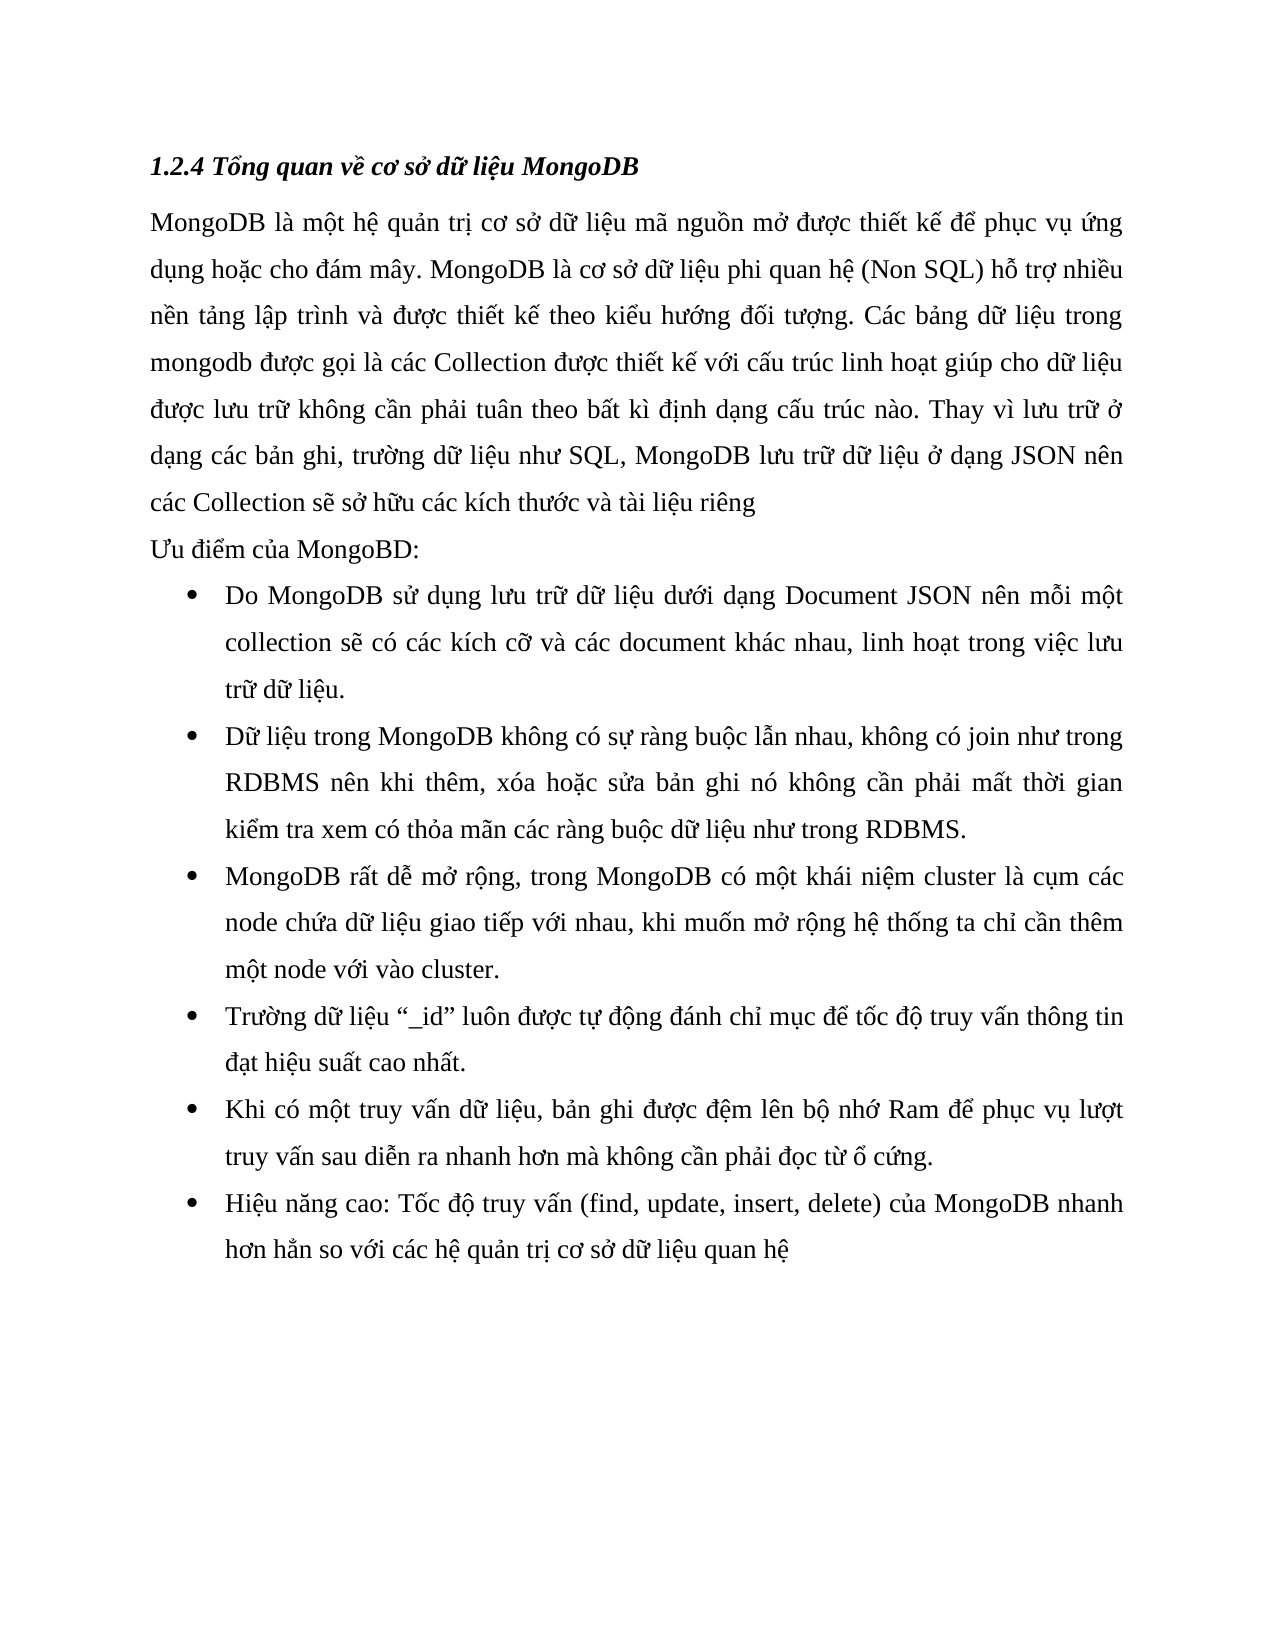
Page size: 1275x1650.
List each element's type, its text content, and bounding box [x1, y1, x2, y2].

text Khi có một truy vấn dữ liệu, bản ghi được đệm lên bộ nhớ Ram để phục vụ lượt truy vấn sau diễn ra nhanh hơn mà không cần phải đọc từ ổ cứng. [187, 1093, 1125, 1171]
text MongoDB là một hệ quản trị cơ sở dữ liệu mã nguồn mở được thiết kế để phục vụ ứng dụng hoặc cho đám mây. MongoDB là cơ sở dữ liệu phi quan hệ (Non SQL) hỗ trợ nhiều nền tảng lập trình và được thiết kế theo kiểu hướng đối tượng. Các bảng dữ liệu trong mongodb được gọi là các Collection được thiết kế với cấu trúc linh hoạt giúp cho dữ liệu được lưu trữ không cần phải tuân theo bất kì định dạng cấu trúc nào. Thay vì lưu trữ ở dạng các bản ghi, trường dữ liệu như SQL, MongoDB lưu trữ dữ liệu ở dạng JSON nên các Collection sẽ sở hữu các kích thước và tài liệu riêng [150, 206, 1125, 517]
text Ưu điểm của MongoBD: [150, 533, 1125, 564]
text MongoDB rất dễ mở rộng, trong MongoDB có một khái niệm cluster là cụm các node chứa dữ liệu giao tiếp với nhau, khi muốn mở rộng hệ thống ta chỉ cần thêm một node với vào cluster. [187, 860, 1125, 984]
text Trường dữ liệu “_id” luôn được tự động đánh chỉ mục để tốc độ truy vấn thông tin đạt hiệu suất cao nhất. [187, 1000, 1125, 1078]
text Hiệu năng cao: Tốc độ truy vấn (find, update, insert, delete) của MongoDB nhanh hơn hẳn so với các hệ quản trị cơ sở dữ liệu quan hệ [187, 1187, 1125, 1264]
text Dữ liệu trong MongoDB không có sự ràng buộc lẫn nhau, không có join như trong RDBMS nên khi thêm, xóa hoặc sửa bản ghi nó không cần phải mất thời gian kiểm tra xem có thỏa mãn các ràng buộc dữ liệu như trong RDBMS. [187, 719, 1125, 844]
text Do MongoDB sử dụng lưu trữ dữ liệu dưới dạng Document JSON nên mỗi một collection sẽ có các kích cỡ và các document khác nhau, linh hoạt trong việc lưu trữ dữ liệu. [187, 579, 1125, 704]
subtitle Tổng quan về cơ sở dữ liệu MongoDB [150, 150, 1125, 181]
